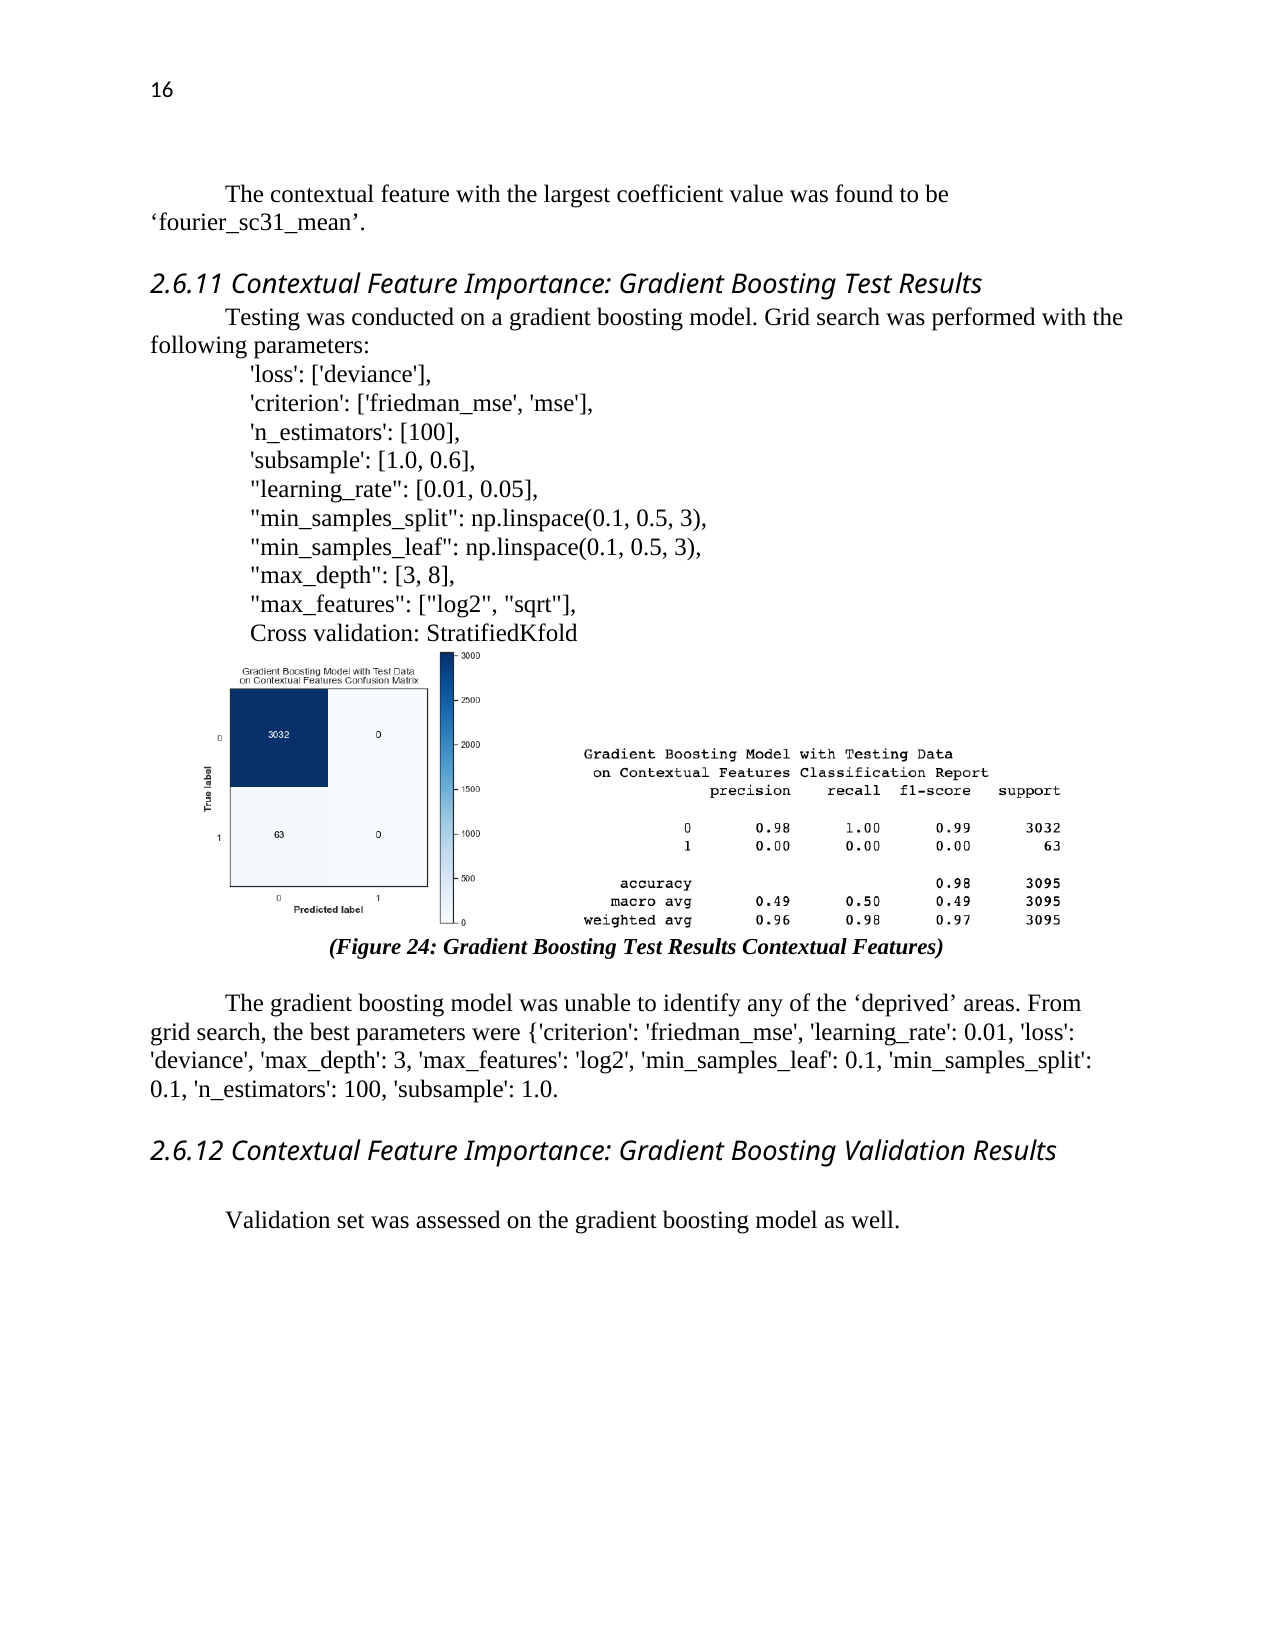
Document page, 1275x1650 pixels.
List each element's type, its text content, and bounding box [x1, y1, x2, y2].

text The contextual feature with the largest coefficient value was found to be ‘fourier_sc31_mean’. [150, 179, 1125, 236]
text 'subsample': [1.0, 0.6], [225, 446, 1125, 474]
text The gradient boosting model was unable to identify any of the ‘deprived’ areas. From grid search, the best parameters were {'criterion': 'friedman_mse', 'learning_rate': 0.01, 'loss': 'deviance', 'max_depth': 3, 'max_features': 'log2', 'min_samples_leaf': 0.1, 'min_samples_split': 0.1, 'n_estimators': 100, 'subsample': 1.0. [150, 988, 1125, 1103]
text Cross validation: StratifiedKfold [150, 618, 1125, 647]
picture [574, 741, 1076, 933]
text 2.6.11 Contextual Feature Importance: Gradient Boosting Test Results [150, 265, 1125, 302]
text (Figure 24: Gradient Boosting Test Results Contextual Features) [150, 933, 1125, 959]
text "max_features": ["log2", "sqrt"], [225, 589, 1125, 618]
text "learning_rate": [0.01, 0.05], [225, 474, 1125, 503]
text 2.6.12 Contextual Feature Importance: Gradient Boosting Validation Results [150, 1132, 1125, 1168]
picture [199, 646, 485, 933]
text 'criterion': ['friedman_mse', 'mse'], [225, 388, 1125, 417]
text "min_samples_split": np.linspace(0.1, 0.5, 3), [225, 503, 1125, 532]
text "min_samples_leaf": np.linspace(0.1, 0.5, 3), [225, 532, 1125, 561]
text 'n_estimators': [100], [225, 417, 1125, 446]
text Validation set was assessed on the gradient boosting model as well. [150, 1205, 1125, 1234]
text Testing was conducted on a gradient boosting model. Grid search was performed with the following parameters: 'loss': ['deviance'], [150, 302, 1125, 388]
text "max_depth": [3, 8], [225, 561, 1125, 589]
